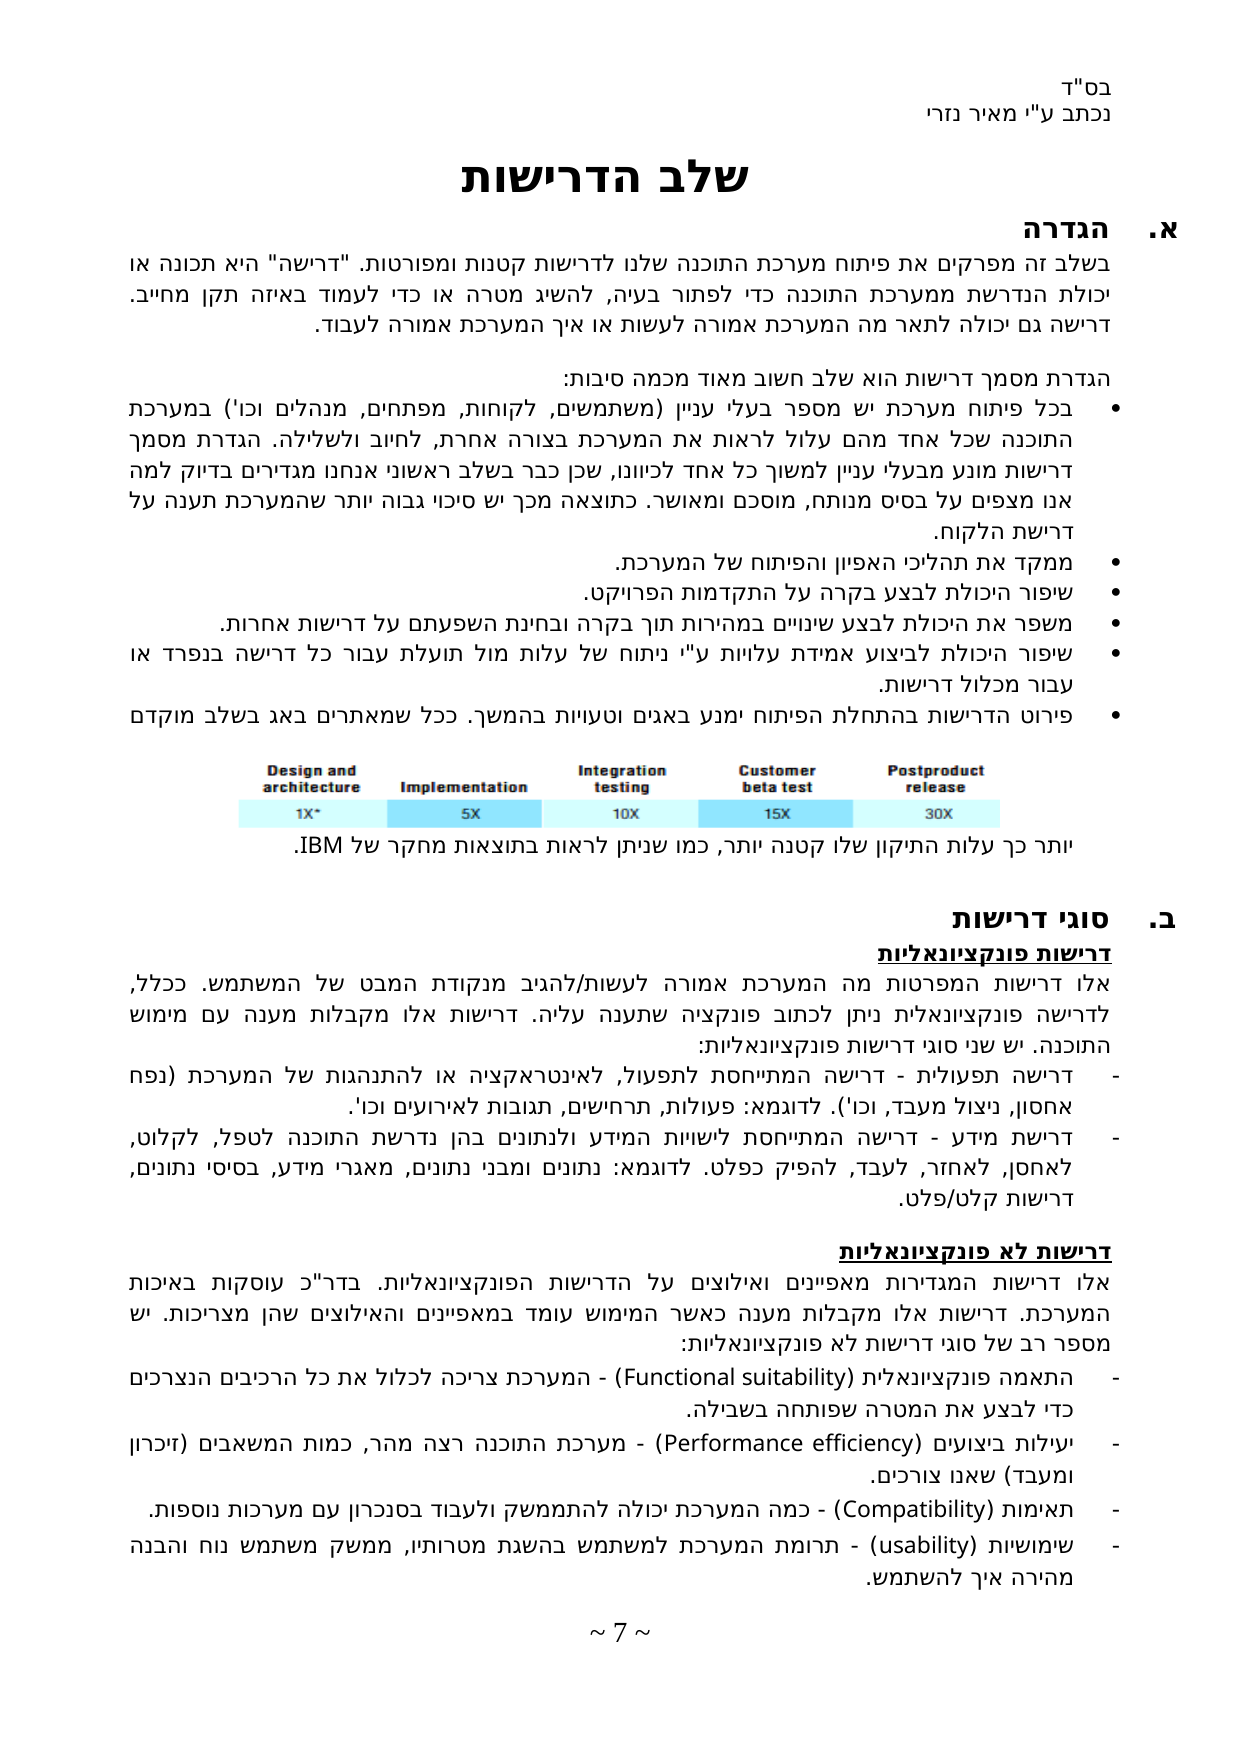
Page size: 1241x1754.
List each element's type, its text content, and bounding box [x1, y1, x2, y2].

list דרישה תפעולית - דרישה המתייחסת לתפעול, לאינטראקציה או להתנהגות של המערכת (נפח אחסון, ניצול מעבד, וכו'). לדוגמא: פעולות, תרחישים, תגובות לאירועים וכו'. [128, 1062, 1112, 1120]
text אלו דרישות המפרטות מה המערכת אמורה לעשות/להגיב מנקודת המבט של המשתמש. ככלל, לדרישה פונקציונאלית ניתן לכתוב פונקציה שתענה עליה. דרישות אלו מקבלות מענה עם מימוש התוכנה. יש שני סוגי דרישות פונקציונאליות: [128, 971, 1112, 1058]
list תאימות (Compatibility) - כמה המערכת יכולה להתממשק ולעבוד בסנכרון עם מערכות נוספות. [128, 1493, 1112, 1524]
list התאמה פונקציונאלית (Functional suitability) - המערכת צריכה לכלול את כל הרכיבים הנצרכים כדי לבצע את המטרה שפותחה בשבילה. [128, 1361, 1112, 1423]
list שיפור היכולת לבצע בקרה על התקדמות הפרויקט. [128, 579, 1112, 606]
list שיפור היכולת לביצוע אמידת עלויות ע"י ניתוח של עלות מול תועלת עבור כל דרישה בנפרד או עבור מכלול דרישות. [128, 641, 1112, 698]
subtitle דרישות לא פונקציונאליות [128, 1238, 1112, 1265]
text בשלב זה מפרקים את פיתוח מערכת התוכנה שלנו לדרישות קטנות ומפורטות. "דרישה" היא תכונה או יכולת הנדרשת ממערכת התוכנה כדי לפתור בעיה, להשיג מטרה או כדי לעמוד באיזה תקן מחייב. דרישה גם יכולה לתאר מה המערכת אמורה לעשות או איך המערכת אמורה לעבוד. [128, 250, 1112, 338]
list בכל פיתוח מערכת יש מספר בעלי עניין (משתמשים, לקוחות, מפתחים, מנהלים וכו') במערכת התוכנה שכל אחד מהם עלול לראות את המערכת בצורה אחרת, לחיוב ולשלילה. הגדרת מסמך דרישות מונע מבעלי עניין למשוך כל אחד לכיוונו, שכן כבר בשלב ראשוני אנחנו מגדירים בדיוק למה אנו מצפים על בסיס מנותח, מוסכם ומאושר. כתוצאה מכך יש סיכוי גבוה יותר שהמערכת תענה על דרישת הלקוח. [128, 396, 1112, 545]
subtitle דרישות פונקציונאליות [128, 940, 1112, 967]
list דרישת מידע - דרישה המתייחסת לישויות המידע ולנתונים בהן נדרשת התוכנה לטפל, לקלוט, לאחסן, לאחזר, לעבד, להפיק כפלט. לדוגמא: נתונים ומבני נתונים, מאגרי מידע, בסיסי נתונים, דרישות קלט/פלט. [128, 1124, 1112, 1212]
subtitle סוגי דרישות [128, 901, 1147, 935]
subtitle שלב הדרישות [128, 150, 1082, 203]
list שימושיות (usability) - תרומת המערכת למשתמש בהשגת מטרותיו, ממשק משתמש נוח והבנה מהירה איך להשתמש. [128, 1528, 1112, 1590]
list משפר את היכולת לבצע שינויים במהירות תוך בקרה ובחינת השפעתם על דרישות אחרות. [128, 610, 1112, 637]
text אלו דרישות המגדירות מאפיינים ואילוצים על הדרישות הפונקציונאליות. בדר"כ עוסקות באיכות המערכת. דרישות אלו מקבלות מענה כאשר המימוש עומד במאפיינים והאילוצים שהן מצריכות. יש מספר רב של סוגי דרישות לא פונקציונאליות: [128, 1269, 1112, 1357]
list פירוט הדרישות בהתחלת הפיתוח ימנע באגים וטעויות בהמשך. ככל שמאתרים באג בשלב מוקדם יותר כך עלות התיקון שלו קטנה יותר, כמו שניתן לראות בתוצאות מחקר של IBM. [128, 702, 1112, 860]
subtitle הגדרה [128, 211, 1147, 245]
list ממקד את תהליכי האפיון והפיתוח של המערכת. [128, 549, 1112, 575]
text הגדרת מסמך דרישות הוא שלב חשוב מאוד מכמה סיבות: [128, 365, 1112, 392]
list יעילות ביצועים (Performance efficiency) - מערכת התוכנה רצה מהר, כמות המשאבים (זיכרון ומעבד) שאנו צורכים. [128, 1427, 1112, 1489]
